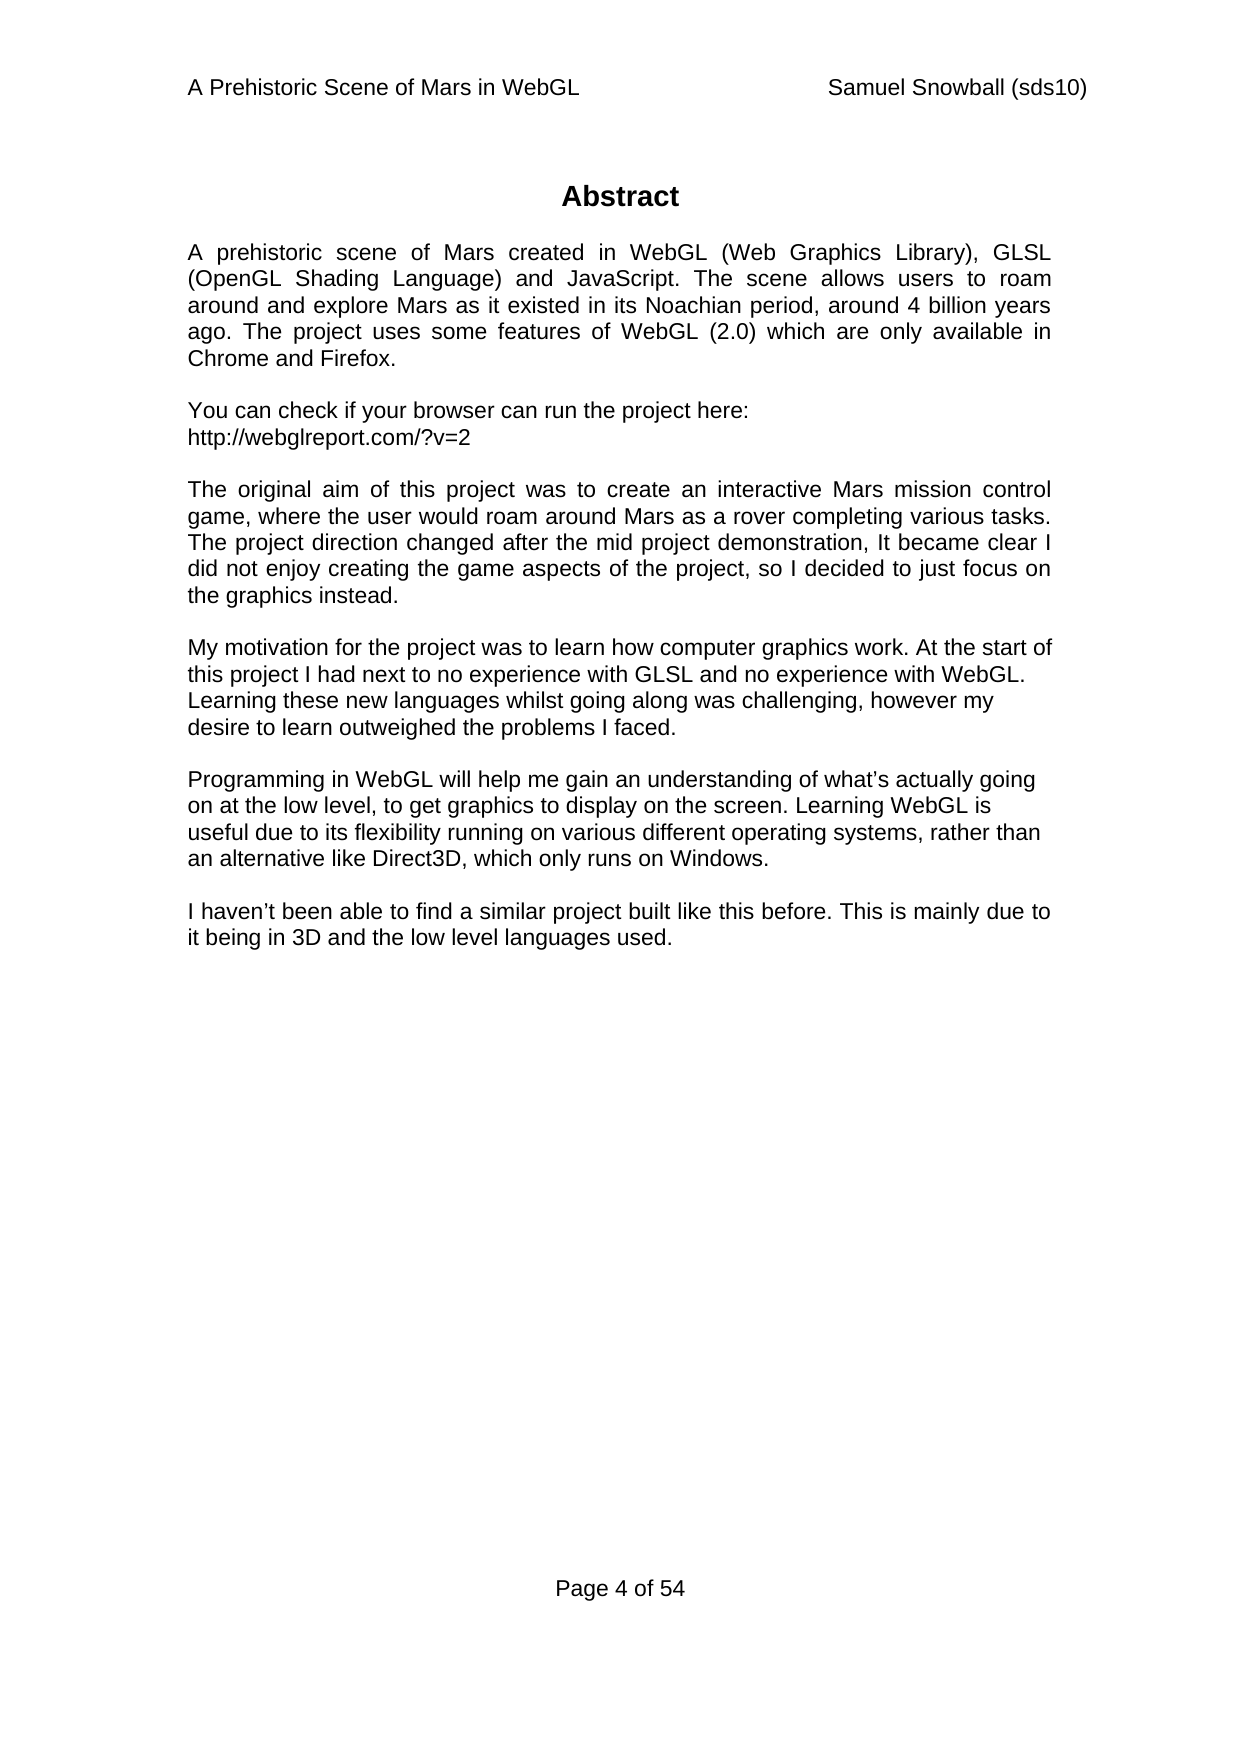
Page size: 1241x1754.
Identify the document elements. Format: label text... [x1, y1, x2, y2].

text The original aim of this project was to create an interactive Mars mission control game, where the user would roam around Mars as a rover completing various tasks. The project direction changed after the mid project demonstration, It became clear I did not enjoy creating the game aspects of the project, so I decided to just focus on the graphics instead. [187, 476, 1053, 608]
text You can check if your browser can run the project here: [187, 397, 1053, 423]
text http://webglreport.com/?v=2 [187, 423, 1053, 450]
text Programming in WebGL will help me gain an understanding of what’s actually going on at the low level, to get graphics to display on the screen. Learning WebGL is useful due to its flexibility running on various different operating systems, rather than an alternative like Direct3D, which only runs on Windows. [187, 766, 1053, 872]
text I haven’t been able to find a similar project built like this before. This is mainly due to it being in 3D and the low level languages used. [187, 898, 1053, 951]
text A prehistoric scene of Mars created in WebGL (Web Graphics Library), GLSL (OpenGL Shading Language) and JavaScript. The scene allows users to roam around and explore Mars as it existed in its Noachian period, around 4 billion years ago. The project uses some features of WebGL (2.0) which are only available in Chrome and Firefox. [187, 239, 1053, 371]
text My motivation for the project was to learn how computer graphics work. At the start of this project I had next to no experience with GLSL and no experience with WebGL. Learning these new languages whilst going along was challenging, however my desire to learn outweighed the problems I faced. [187, 634, 1053, 740]
text Abstract [187, 179, 1053, 213]
